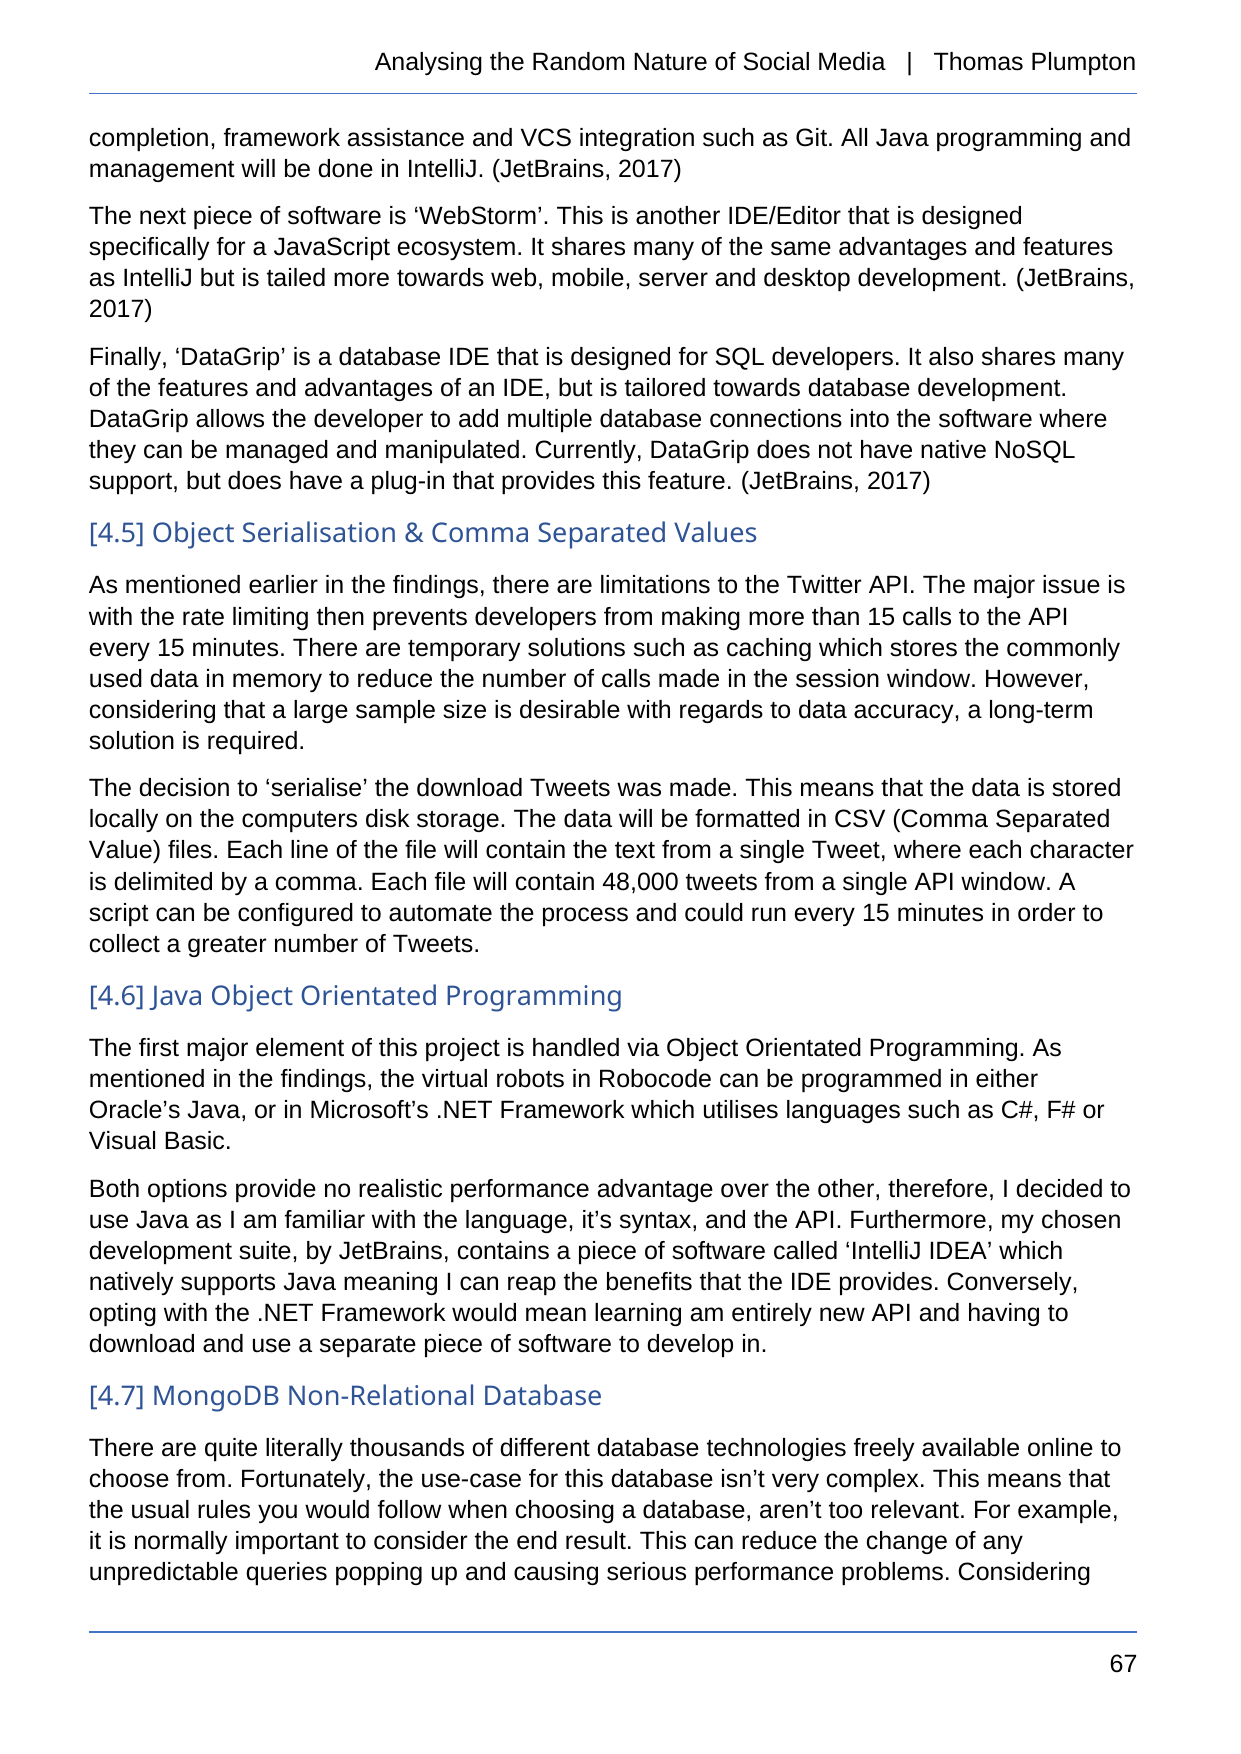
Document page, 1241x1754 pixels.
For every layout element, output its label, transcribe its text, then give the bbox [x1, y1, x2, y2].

text Finally, ‘DataGrip’ is a database IDE that is designed for SQL developers. It also shares many of the features and advantages of an IDE, but is tailored towards database development. DataGrip allows the developer to add multiple database connections into the software where they can be managed and manipulated. Currently, DataGrip does not have native NoSQL support, but does have a plug-in that provides this feature. [89, 342, 1137, 495]
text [89, 1433, 1137, 1586]
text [89, 122, 1137, 182]
text The decision to ‘serialise’ the download Tweets was made. This means that the data is stored locally on the computers disk storage. The data will be formatted in CSV (Comma Separated Value) files. Each line of the file will contain the text from a single Tweet, where each character is delimited by a comma. Each file will contain 48,000 tweets from a single API window. A script can be configured to automate the process and could run every 15 minutes in order to collect a greater number of Tweets. [89, 773, 1137, 957]
text Both options provide no realistic performance advantage over the other, therefore, I decided to use Java as I am familiar with the language, it’s syntax, and the API. Furthermore, my chosen development suite, by JetBrains, contains a piece of software called ‘IntelliJ IDEA’ which natively supports Java meaning I can reap the benefits that the IDE provides. Conversely, opting with the .NET Framework would mean learning am entirely new API and having to download and use a separate piece of software to develop in. [89, 1173, 1137, 1357]
text The first major element of this project is handled via Object Orientated Programming. As mentioned in the findings, the virtual robots in Robocode can be programmed in either Oracle’s Java, or in Microsoft’s .NET Framework which utilises languages such as C#, F# or Visual Basic. [89, 1033, 1137, 1154]
text [4.7] MongoDB Non-Relational Database [89, 1376, 1137, 1413]
text [4.6] Java Object Orientated Programming [89, 976, 1137, 1013]
text [4.5] Object Serialisation & Comma Separated Values [89, 514, 1137, 551]
text The next piece of software is ‘WebStorm’. This is another IDE/Editor that is designed specifically for a JavaScript ecosystem. It shares many of the same advantages and features as IntelliJ but is tailed more towards web, mobile, server and desktop development. [89, 201, 1137, 323]
text As mentioned earlier in the findings, there are limitations to the Twitter API. The major issue is with the rate limiting then prevents developers from making more than 15 calls to the API every 15 minutes. There are temporary solutions such as caching which stores the commonly used data in memory to reduce the number of calls made in the session window. However, considering that a large sample size is desirable with regards to data accuracy, a long-term solution is required. [89, 570, 1137, 754]
